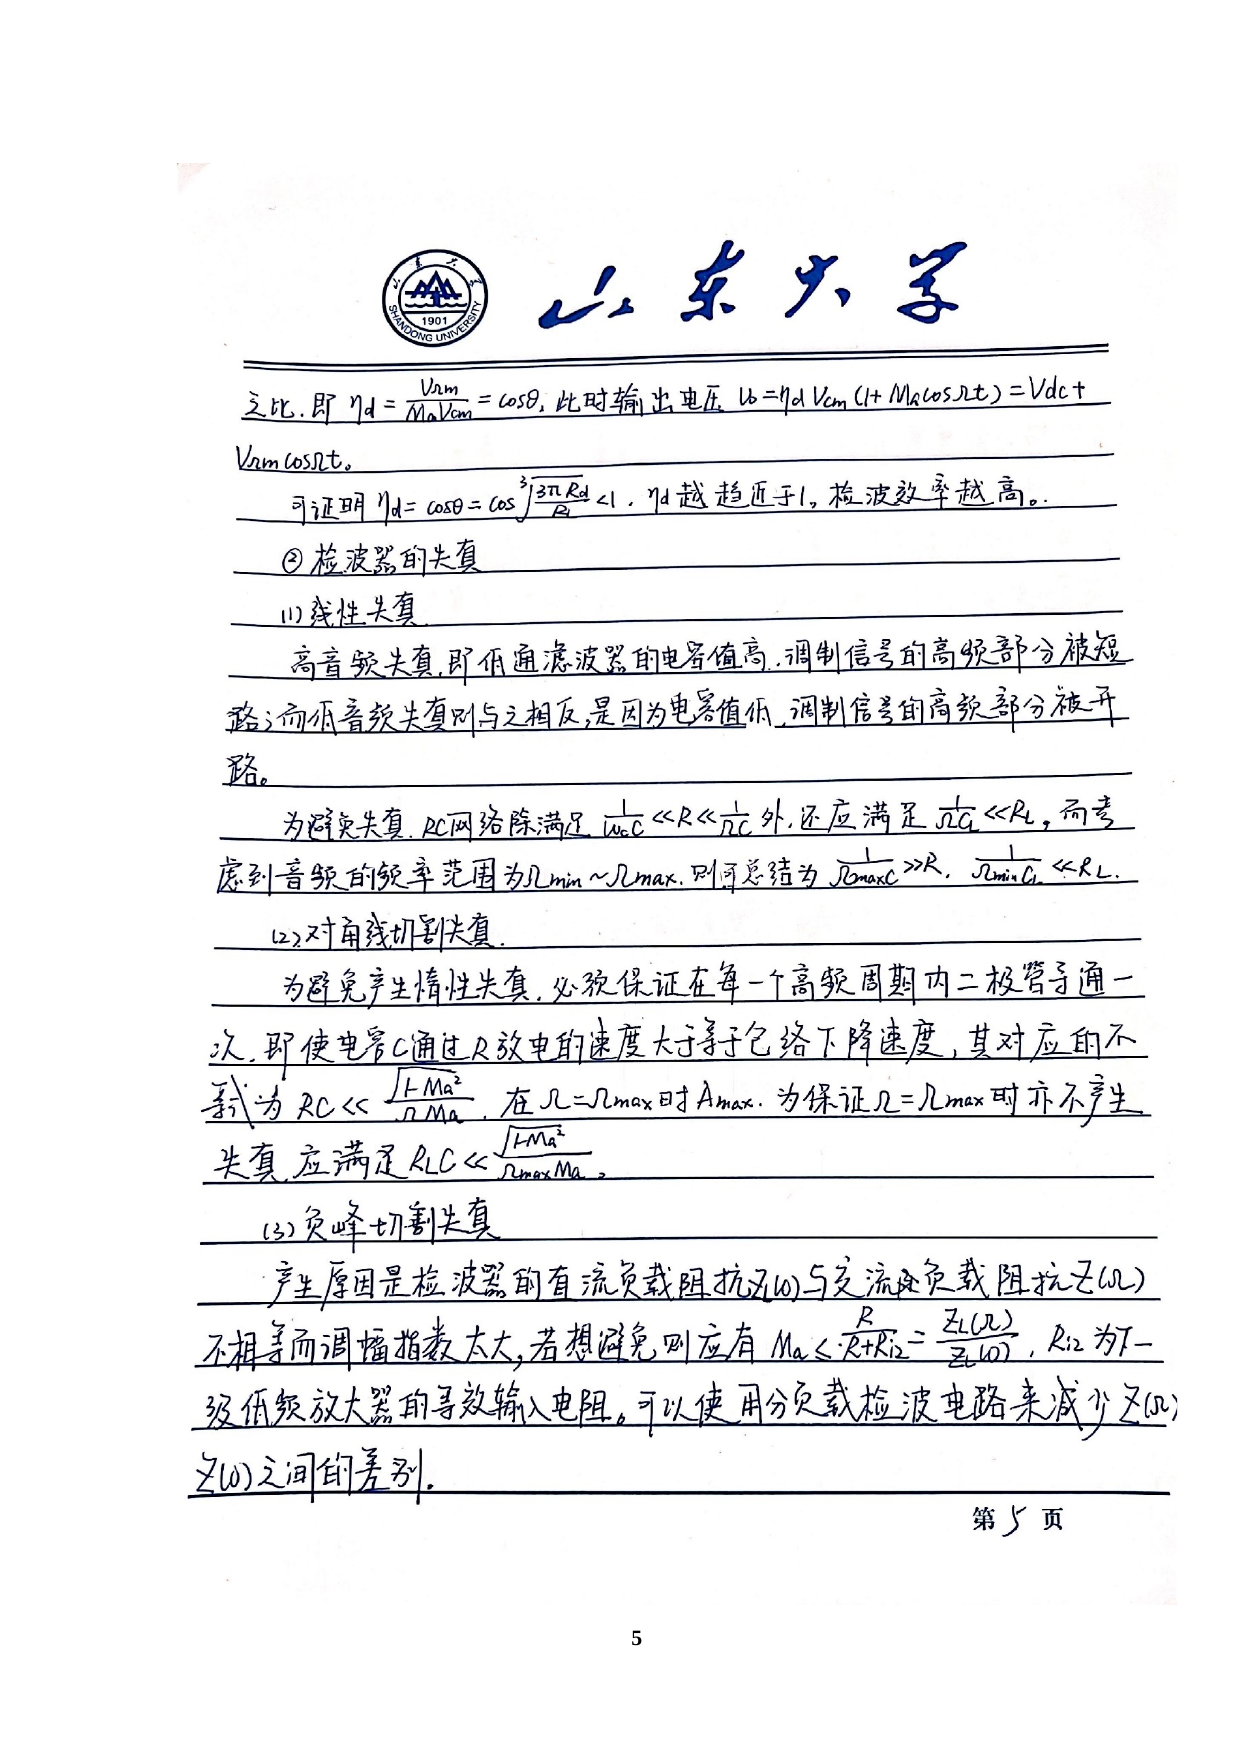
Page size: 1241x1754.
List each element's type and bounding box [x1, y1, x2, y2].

picture [177, 163, 1178, 1605]
